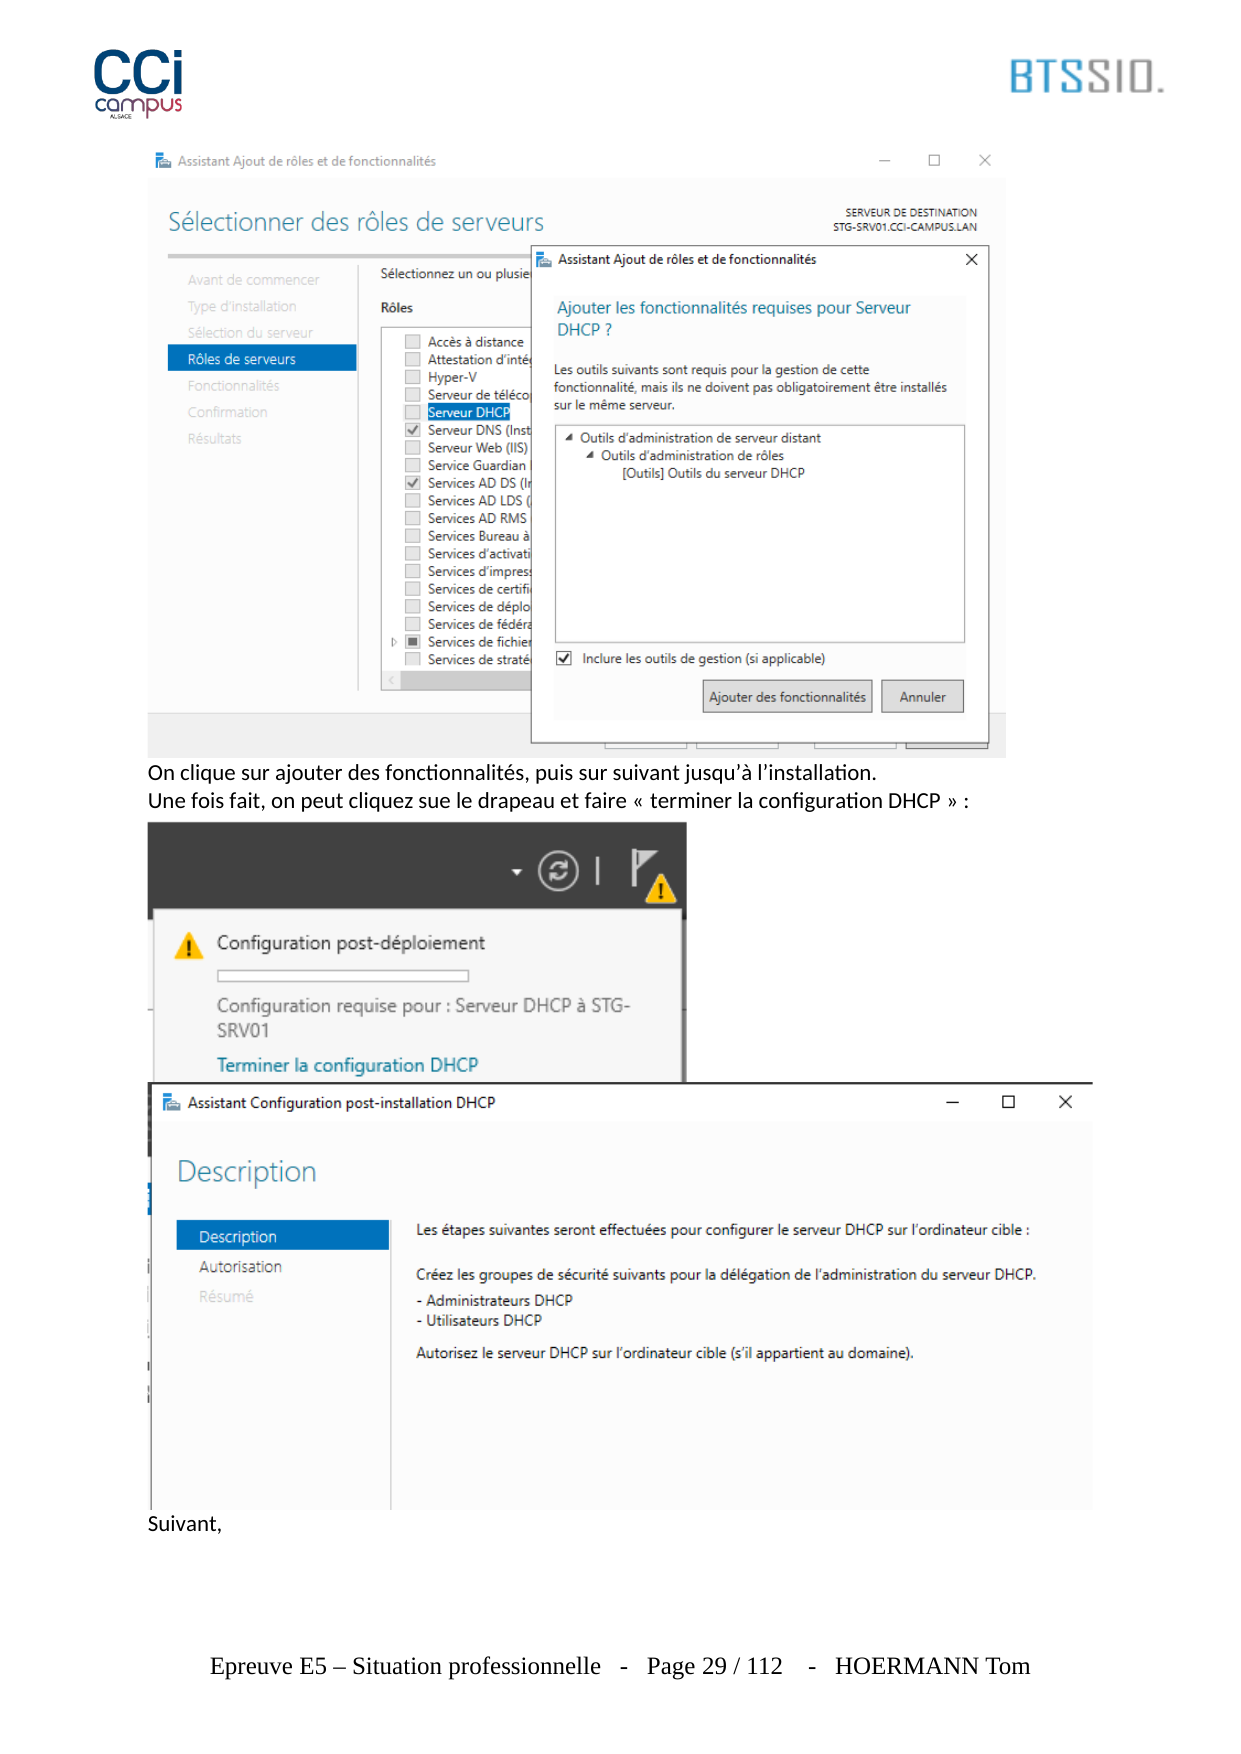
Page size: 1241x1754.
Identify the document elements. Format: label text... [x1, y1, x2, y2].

picture [147, 814, 1093, 1510]
text Suivant, [148, 1510, 1093, 1537]
picture [147, 147, 1006, 758]
picture [1004, 46, 1169, 104]
text On clique sur ajouter des fonctionnalités, puis sur suivant jusqu’à l’installation. [148, 758, 1093, 786]
picture [81, 44, 194, 123]
text Une fois fait, on peut cliquez sue le drapeau et faire « terminer la configuration DHCP » : [148, 786, 1093, 814]
